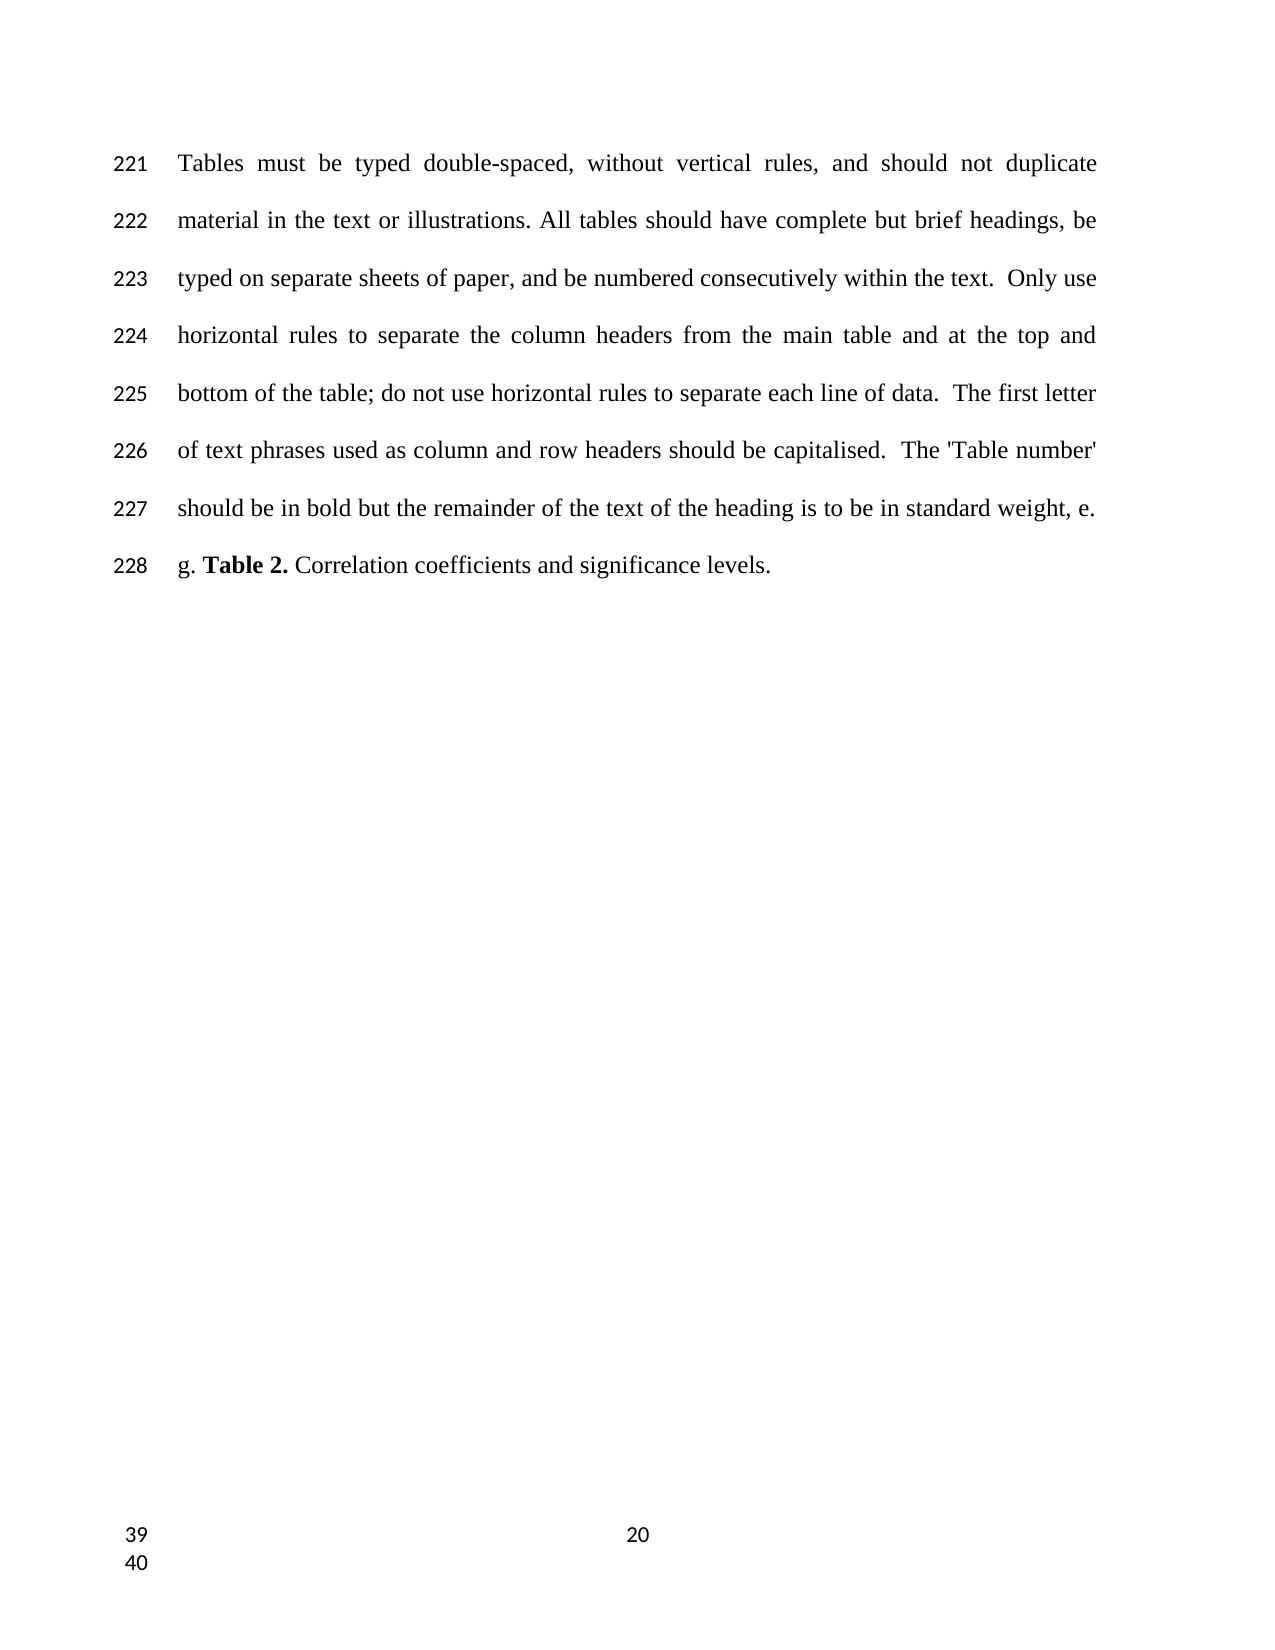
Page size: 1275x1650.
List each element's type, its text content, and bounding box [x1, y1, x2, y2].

text Tables must be typed double-spaced, without vertical rules, and should not duplicate material in the text or illustrations. All tables should have complete but brief headings, be typed on separate sheets of paper, and be numbered consecutively within the text. Only use horizontal rules to separate the column headers from the main table and at the top and bottom of the table; do not use horizontal rules to separate each line of data. The first letter of text phrases used as column and row headers should be capitalised. The 'Table number' should be in bold but the remainder of the text of the heading is to be in standard weight, e. g. Table 2. Correlation coefficients and significance levels. [177, 148, 1098, 579]
